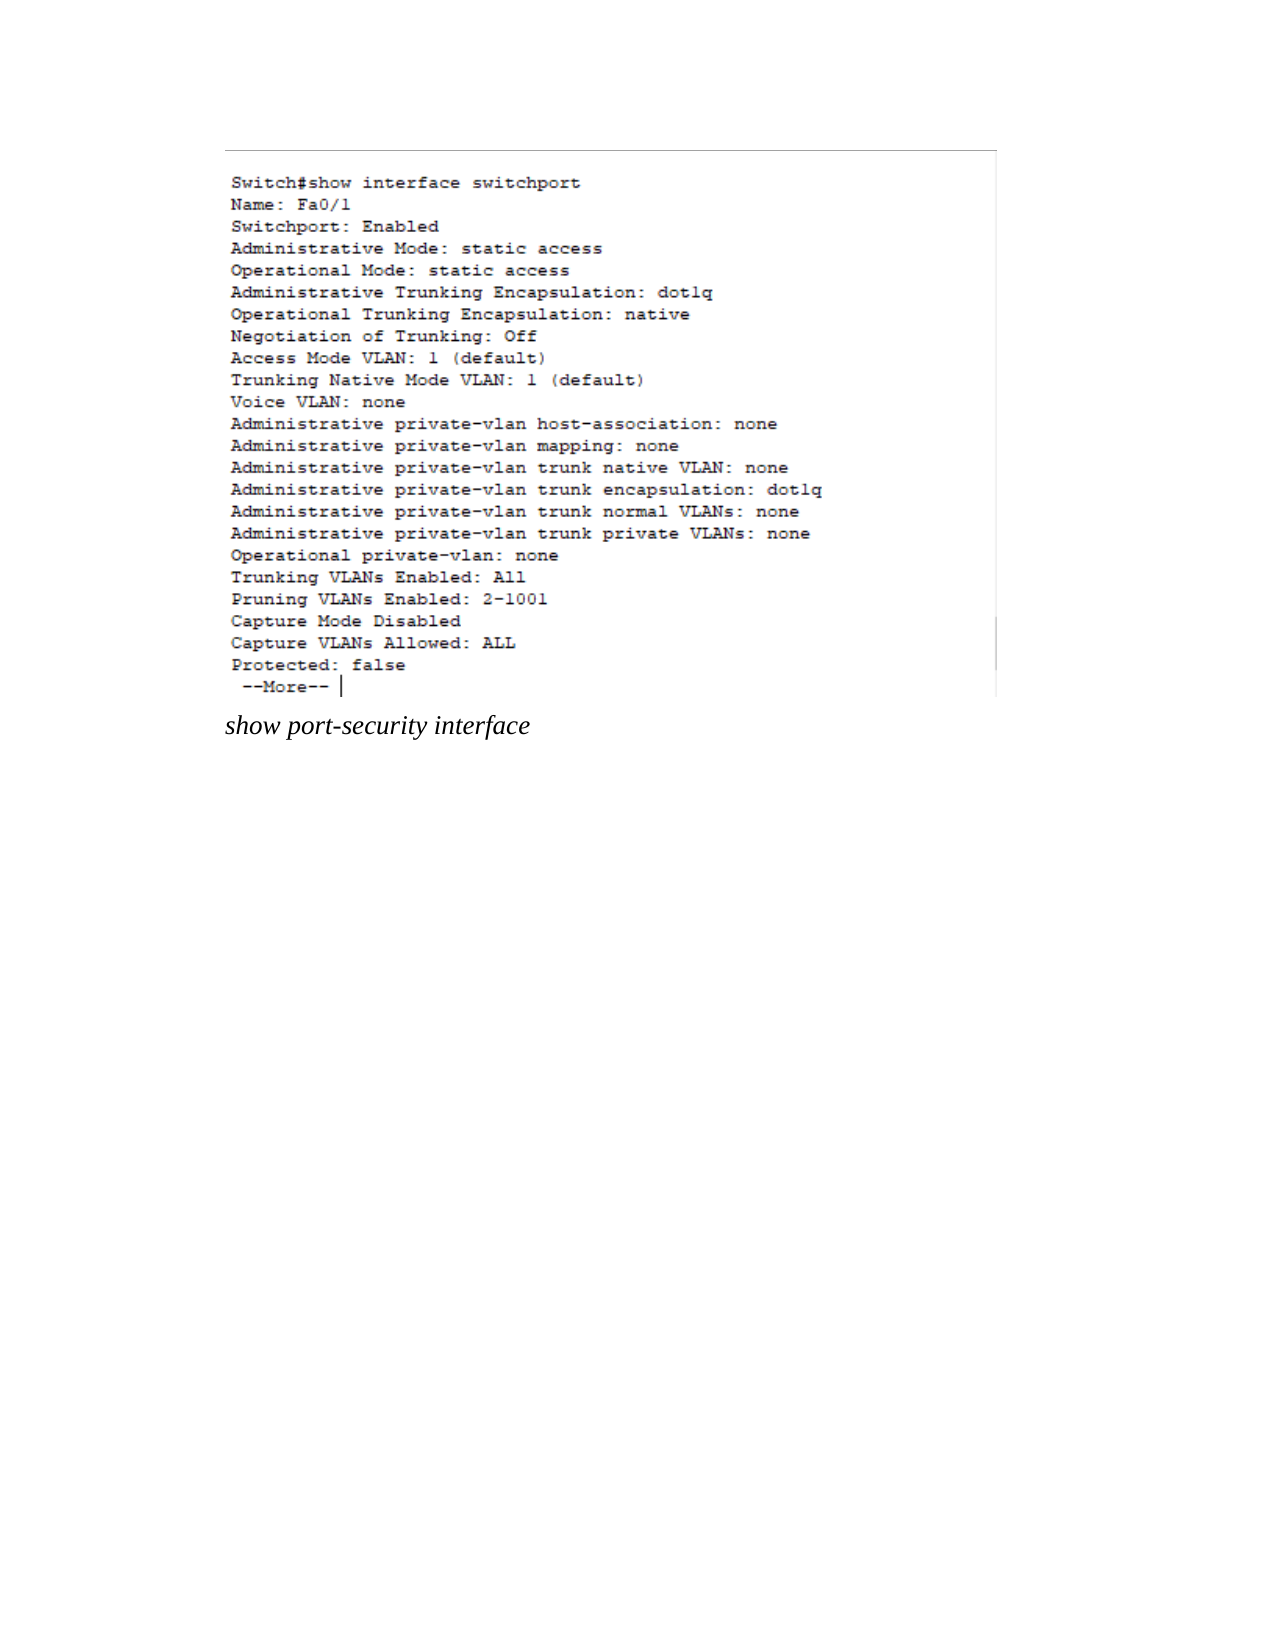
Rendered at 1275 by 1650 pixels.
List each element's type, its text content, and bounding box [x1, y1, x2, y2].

picture [225, 150, 997, 697]
text show port-security interface [150, 709, 1125, 741]
